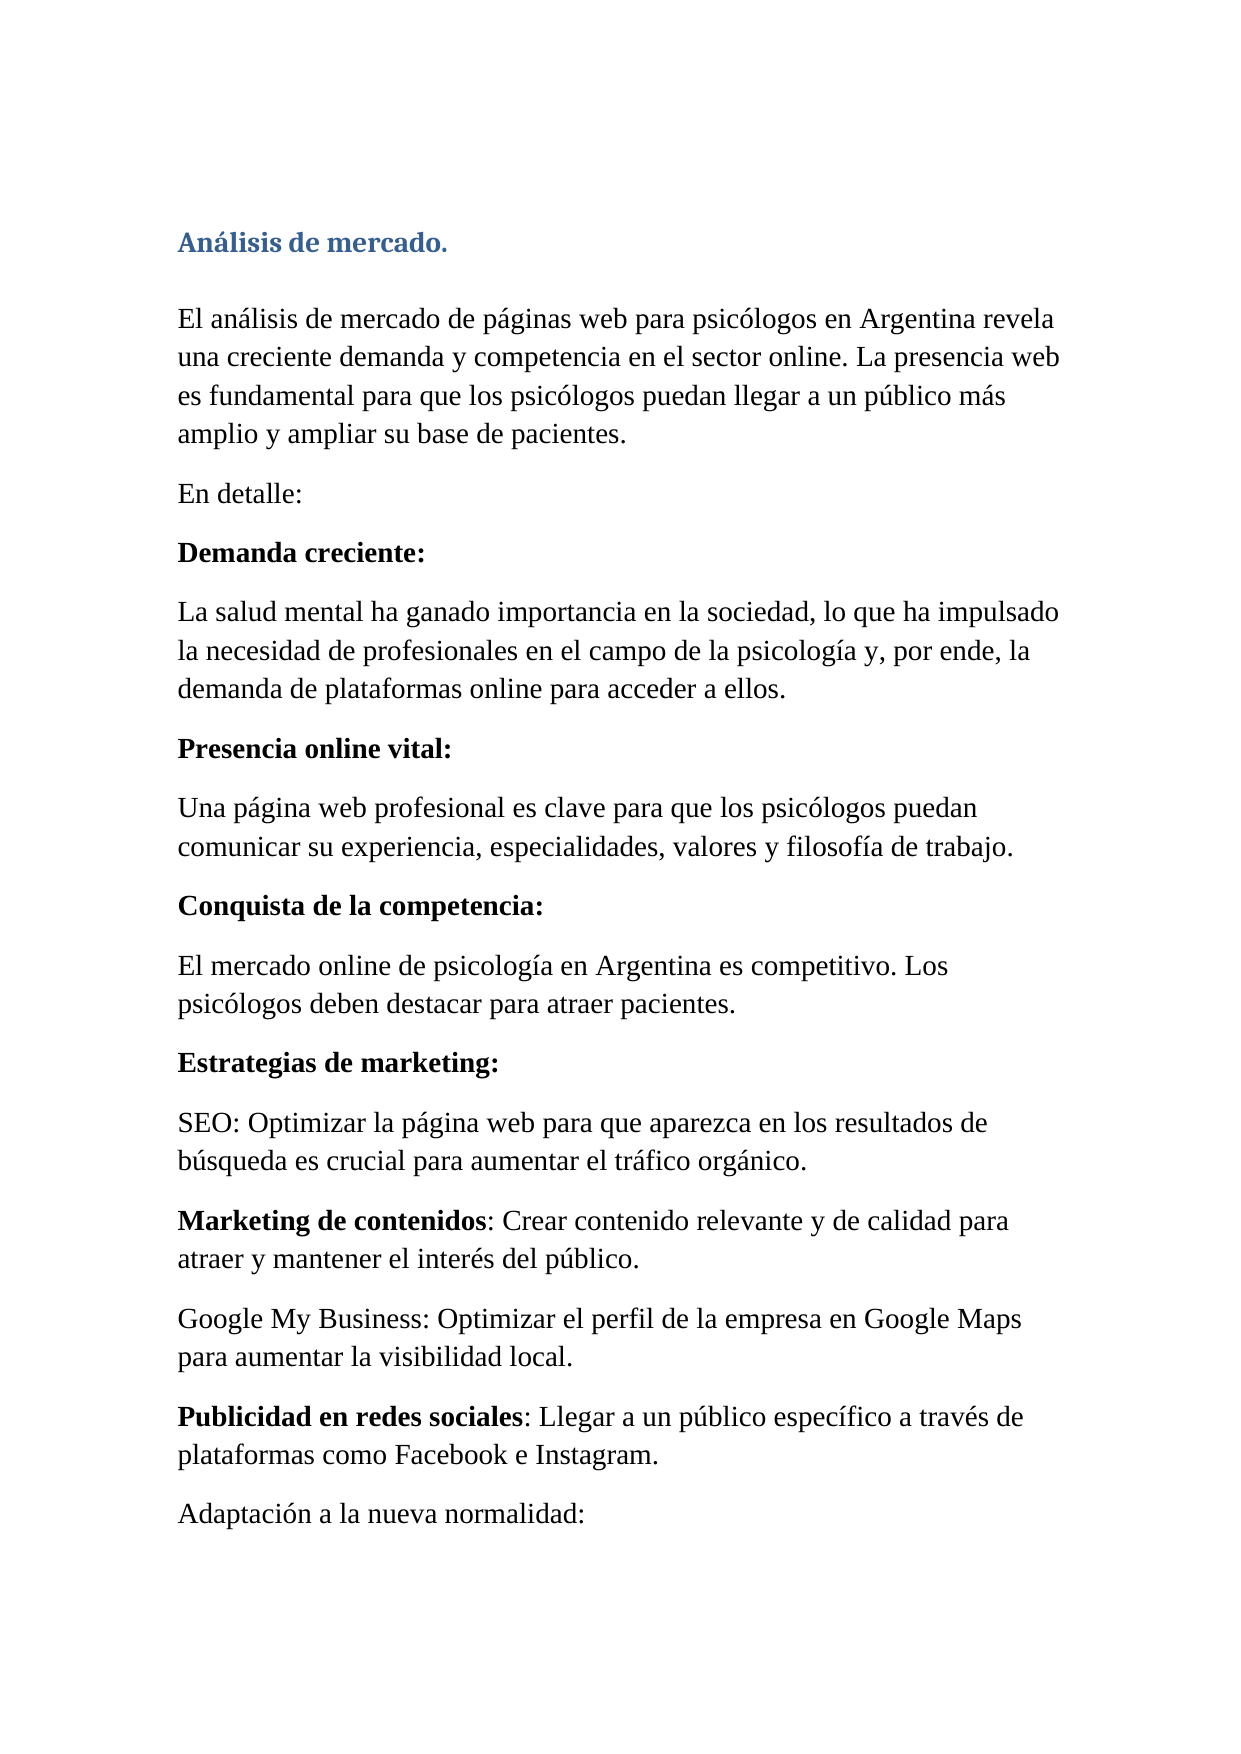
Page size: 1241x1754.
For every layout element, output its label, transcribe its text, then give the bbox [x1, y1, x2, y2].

text Estrategias de marketing: [177, 1046, 1063, 1079]
text Presencia online vital: [177, 731, 1063, 764]
text Conquista de la competencia: [177, 888, 1063, 922]
text Una página web profesional es clave para que los psicólogos puedan comunicar su experiencia, especialidades, valores y filosofía de trabajo. [177, 790, 1063, 862]
text En detalle: [177, 476, 1063, 509]
text La salud mental ha ganado importancia en la sociedad, lo que ha impulsado la necesidad de profesionales en el campo de la psicología y, por ende, la demanda de plataformas online para acceder a ellos. [177, 594, 1063, 705]
text Google My Business: Optimizar el perfil de la empresa en Google Maps para aumentar la visibilidad local. [177, 1301, 1063, 1373]
text El análisis de mercado de páginas web para psicólogos en Argentina revela una creciente demanda y competencia en el sector online. La presencia web es fundamental para que los psicólogos puedan llegar a un público más amplio y ampliar su base de pacientes. [177, 301, 1063, 450]
text Publicidad en redes sociales: Llegar a un público específico a través de plataformas como Facebook e Instagram. [177, 1399, 1063, 1471]
text Marketing de contenidos: Crear contenido relevante y de calidad para atraer y mantener el interés del público. [177, 1203, 1063, 1275]
text El mercado online de psicología en Argentina es competitivo. Los psicólogos deben destacar para atraer pacientes. [177, 948, 1063, 1020]
subtitle Análisis de mercado. [177, 226, 1063, 260]
text Adaptación a la nueva normalidad: [177, 1497, 1063, 1530]
text Demanda creciente: [177, 535, 1063, 569]
text SEO: Optimizar la página web para que aparezca en los resultados de búsqueda es crucial para aumentar el tráfico orgánico. [177, 1105, 1063, 1177]
